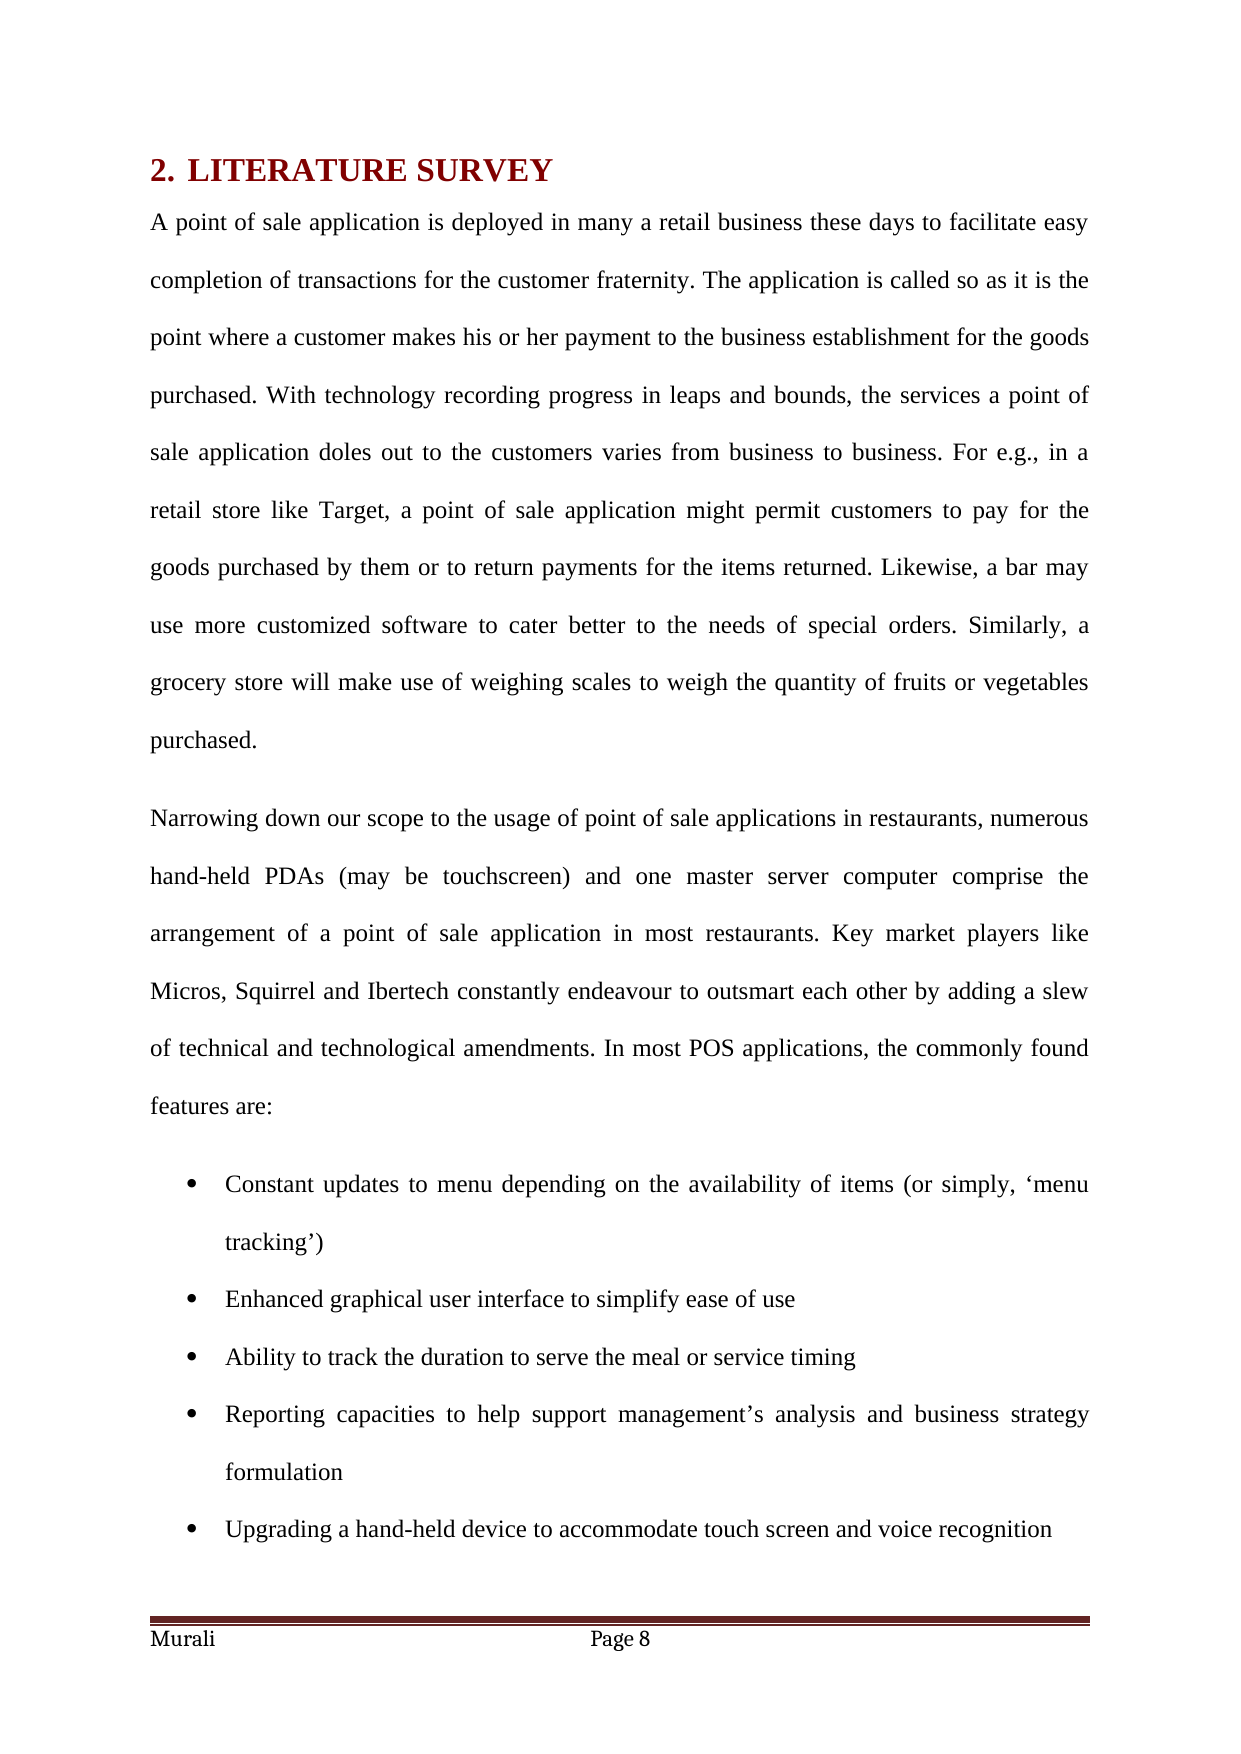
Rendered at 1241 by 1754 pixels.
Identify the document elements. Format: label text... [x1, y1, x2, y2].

subtitle Literature survey [150, 150, 1090, 188]
list Constant updates to menu depending on the availability of items (or simply, ‘menu tracking’) [187, 1169, 1090, 1255]
text Narrowing down our scope to the usage of point of sale applications in restaurants, numerous hand-held PDAs (may be touchscreen) and one master server computer comprise the arrangement of a point of sale application in most restaurants. Key market players like Micros, Squirrel and Ibertech constantly endeavour to outsmart each other by adding a slew of technical and technological amendments. In most POS applications, the commonly found features are: [150, 803, 1090, 1119]
text A point of sale application is deployed in many a retail business these days to facilitate easy completion of transactions for the customer fraternity. The application is called so as it is the point where a customer makes his or her payment to the business establishment for the goods purchased. With technology recording progress in leaps and bounds, the services a point of sale application doles out to the customers varies from business to business. For e.g., in a retail store like Target, a point of sale application might permit customers to pay for the goods purchased by them or to return payments for the items returned. Likewise, a bar may use more customized software to cater better to the needs of special orders. Similarly, a grocery store will make use of weighing scales to weigh the quantity of fruits or vegetables purchased. [150, 207, 1090, 754]
list Ability to track the duration to serve the meal or service timing [187, 1342, 1090, 1370]
list Upgrading a hand-held device to accommodate touch screen and voice recognition [187, 1514, 1090, 1543]
list Reporting capacities to help support management’s analysis and business strategy formulation [187, 1399, 1090, 1485]
list Enhanced graphical user interface to simplify ease of use [187, 1284, 1090, 1313]
